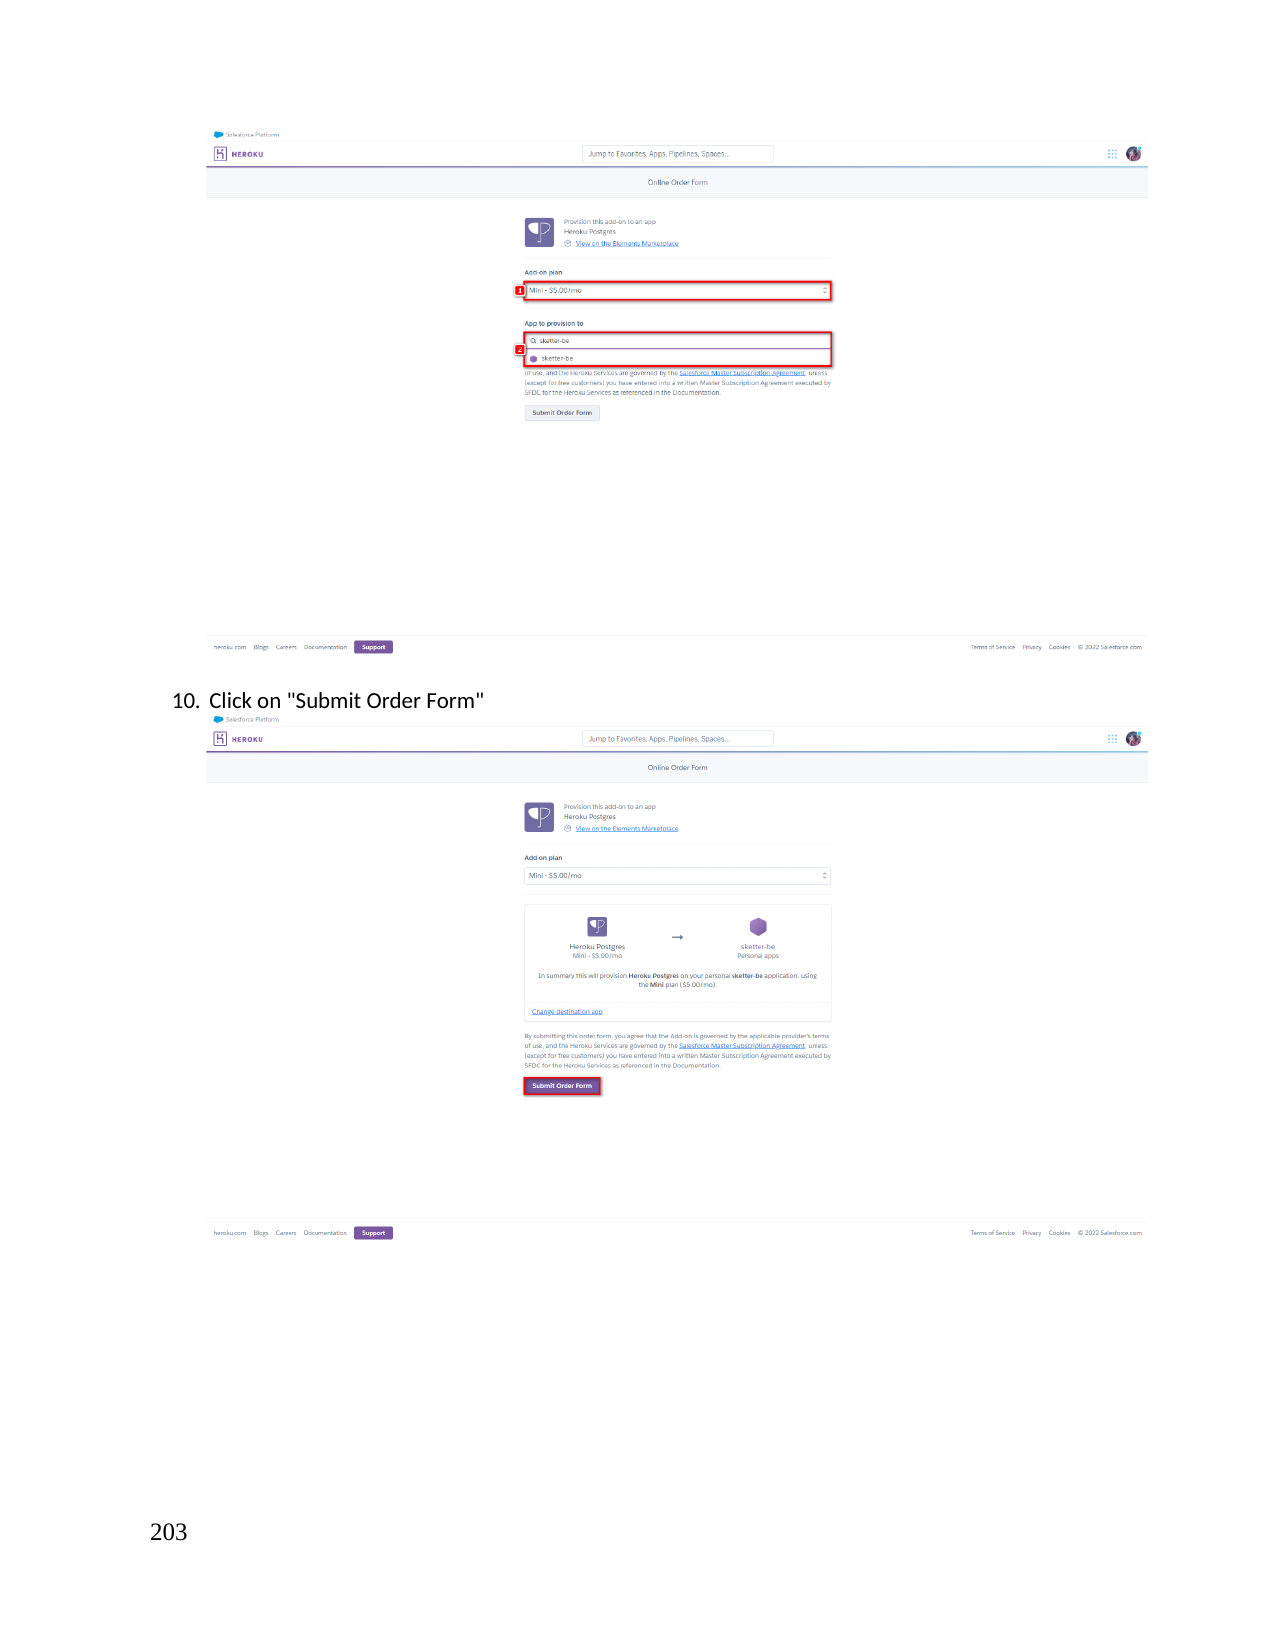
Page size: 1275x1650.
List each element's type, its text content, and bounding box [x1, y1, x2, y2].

picture [206, 128, 1149, 658]
picture [206, 713, 1149, 1244]
list Click on "Submit Order Form" [172, 686, 1125, 714]
